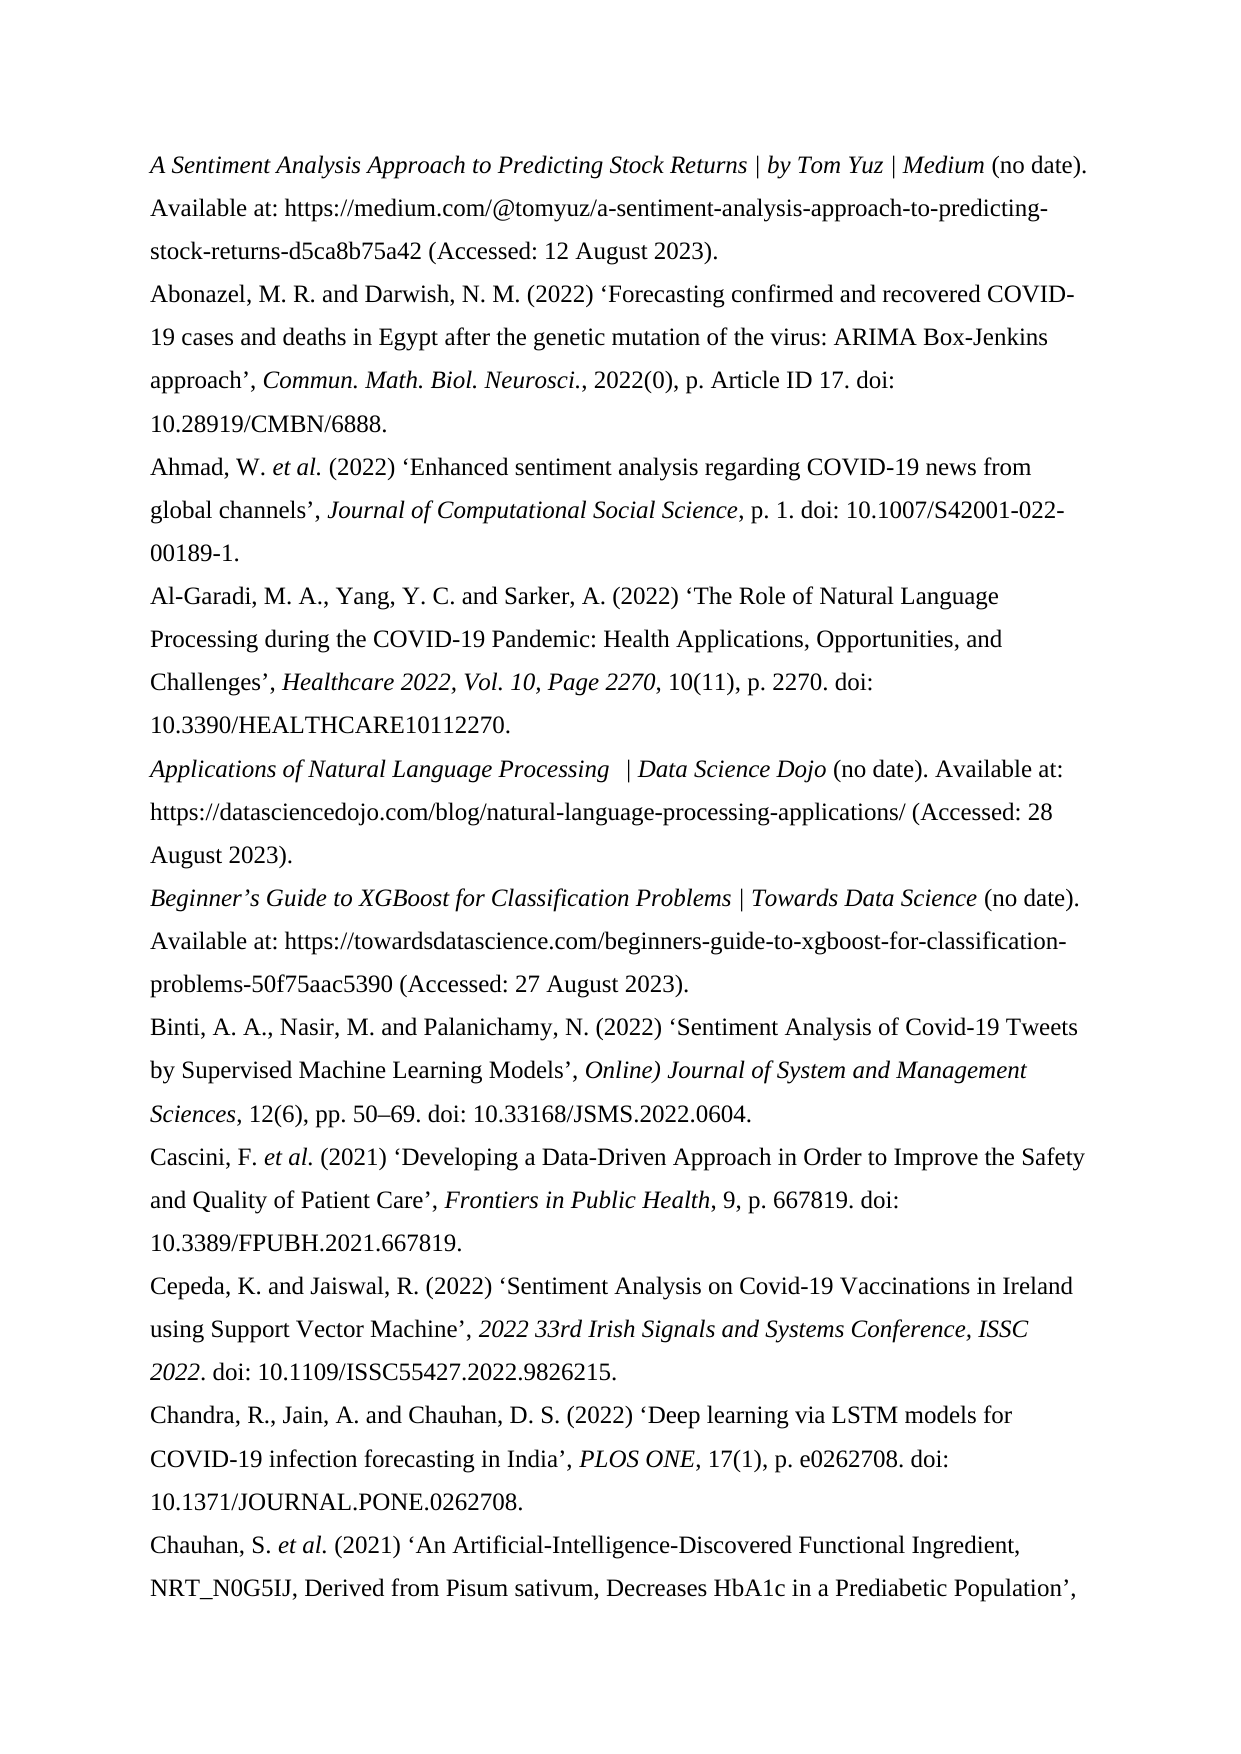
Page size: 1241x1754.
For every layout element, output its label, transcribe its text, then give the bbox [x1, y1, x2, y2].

text Beginner’s Guide to XGBoost for Classification Problems | Towards Data Science (no date). Available at: https://towardsdatascience.com/beginners-guide-to-xgboost-for-classification-problems-50f75aac5390 (Accessed: 27 August 2023). [150, 883, 1090, 998]
text Applications of Natural Language Processing | Data Science Dojo (no date). Available at: https://datasciencedojo.com/blog/natural-language-processing-applications/ (Accessed: 28 August 2023). [150, 754, 1090, 869]
text Binti, A. A., Nasir, M. and Palanichamy, N. (2022) ‘Sentiment Analysis of Covid-19 Tweets by Supervised Machine Learning Models’, Online) Journal of System and Management Sciences, 12(6), pp. 50–69. doi: 10.33168/JSMS.2022.0604. [150, 1012, 1090, 1127]
text Abonazel, M. R. and Darwish, N. M. (2022) ‘Forecasting confirmed and recovered COVID-19 cases and deaths in Egypt after the genetic mutation of the virus: ARIMA Box-Jenkins approach’, Commun. Math. Biol. Neurosci., 2022(0), p. Article ID 17. doi: 10.28919/CMBN/6888. [150, 279, 1090, 437]
text Cascini, F. et al. (2021) ‘Developing a Data-Driven Approach in Order to Improve the Safety and Quality of Patient Care’, Frontiers in Public Health, 9, p. 667819. doi: 10.3389/FPUBH.2021.667819. [150, 1142, 1090, 1257]
text A Sentiment Analysis Approach to Predicting Stock Returns | by Tom Yuz | Medium (no date). Available at: https://medium.com/@tomyuz/a-sentiment-analysis-approach-to-predicting-stock-returns-d5ca8b75a42 (Accessed: 12 August 2023). [150, 150, 1090, 265]
text Ahmad, W. et al. (2022) ‘Enhanced sentiment analysis regarding COVID-19 news from global channels’, Journal of Computational Social Science, p. 1. doi: 10.1007/S42001-022-00189-1. [150, 452, 1090, 567]
text Al-Garadi, M. A., Yang, Y. C. and Sarker, A. (2022) ‘The Role of Natural Language Processing during the COVID-19 Pandemic: Health Applications, Opportunities, and Challenges’, Healthcare 2022, Vol. 10, Page 2270, 10(11), p. 2270. doi: 10.3390/HEALTHCARE10112270. [150, 581, 1090, 739]
text Cepeda, K. and Jaiswal, R. (2022) ‘Sentiment Analysis on Covid-19 Vaccinations in Ireland using Support Vector Machine’, 2022 33rd Irish Signals and Systems Conference, ISSC 2022. doi: 10.1109/ISSC55427.2022.9826215. [150, 1271, 1090, 1386]
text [150, 1530, 1090, 1602]
text Chandra, R., Jain, A. and Chauhan, D. S. (2022) ‘Deep learning via LSTM models for COVID-19 infection forecasting in India’, PLOS ONE, 17(1), p. e0262708. doi: 10.1371/JOURNAL.PONE.0262708. [150, 1401, 1090, 1516]
